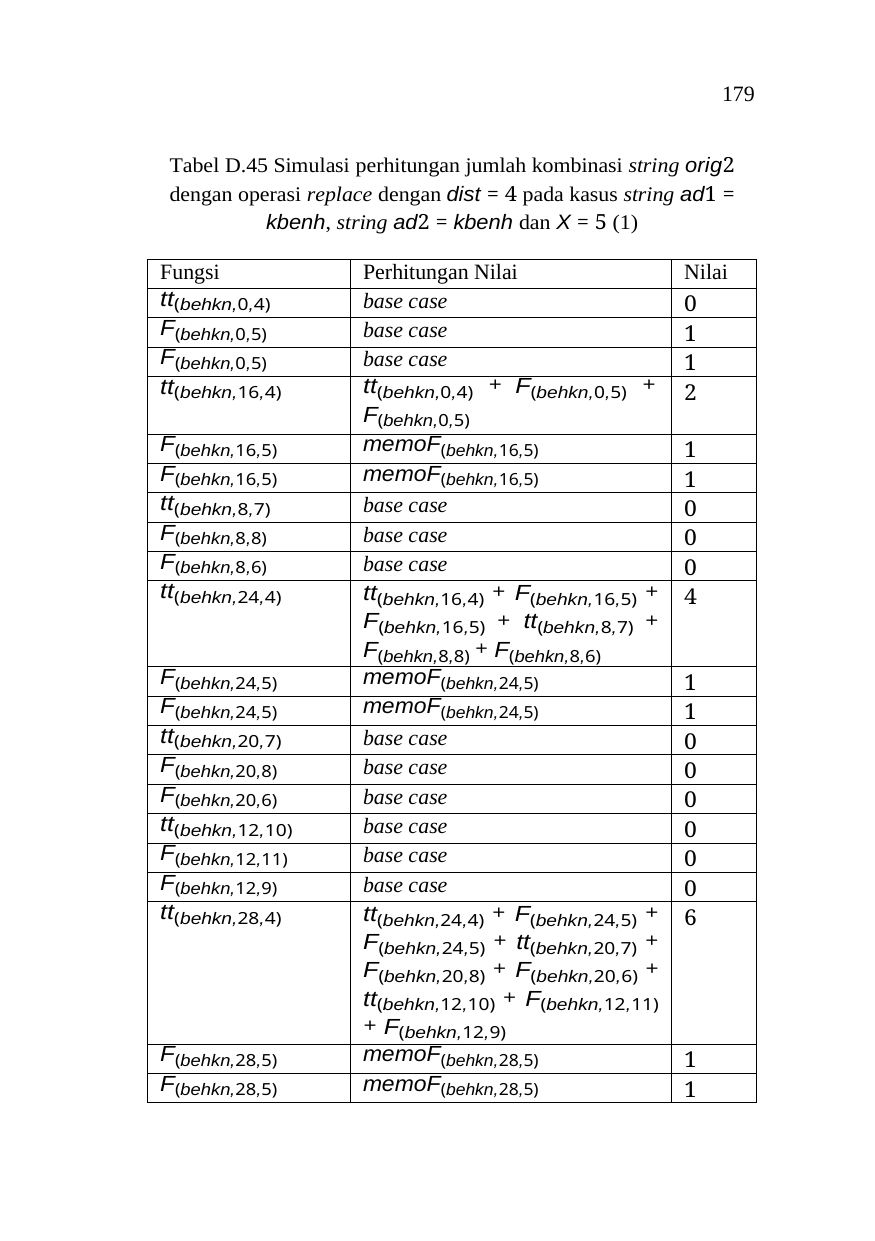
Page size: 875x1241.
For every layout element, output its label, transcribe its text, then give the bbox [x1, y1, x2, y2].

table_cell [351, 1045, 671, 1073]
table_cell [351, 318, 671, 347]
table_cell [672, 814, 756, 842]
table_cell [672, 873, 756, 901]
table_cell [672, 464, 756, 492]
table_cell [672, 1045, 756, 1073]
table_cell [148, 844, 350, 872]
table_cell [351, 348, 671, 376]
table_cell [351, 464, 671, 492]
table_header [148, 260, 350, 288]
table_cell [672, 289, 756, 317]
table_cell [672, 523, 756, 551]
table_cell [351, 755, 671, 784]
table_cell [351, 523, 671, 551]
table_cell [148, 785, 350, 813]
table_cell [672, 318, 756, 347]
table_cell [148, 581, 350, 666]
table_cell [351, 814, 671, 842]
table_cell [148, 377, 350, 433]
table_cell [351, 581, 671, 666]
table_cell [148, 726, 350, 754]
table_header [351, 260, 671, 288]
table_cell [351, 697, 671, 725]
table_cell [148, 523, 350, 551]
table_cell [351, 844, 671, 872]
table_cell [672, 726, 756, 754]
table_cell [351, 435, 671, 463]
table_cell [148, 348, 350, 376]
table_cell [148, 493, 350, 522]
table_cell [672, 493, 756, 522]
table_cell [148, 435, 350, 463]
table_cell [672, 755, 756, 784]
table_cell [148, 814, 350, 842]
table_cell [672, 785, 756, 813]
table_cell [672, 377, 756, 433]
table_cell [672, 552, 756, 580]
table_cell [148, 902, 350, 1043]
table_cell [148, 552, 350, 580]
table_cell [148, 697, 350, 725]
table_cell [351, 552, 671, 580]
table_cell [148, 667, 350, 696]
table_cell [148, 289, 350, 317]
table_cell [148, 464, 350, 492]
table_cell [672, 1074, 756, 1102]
text Tabel D.45 Simulasi perhitungan jumlah kombinasi string orig2 dengan operasi replace dengan dist = 4 pada kasus string ad1 = kbenh, string ad2 = kbenh dan X = 5 (1) [144, 151, 760, 236]
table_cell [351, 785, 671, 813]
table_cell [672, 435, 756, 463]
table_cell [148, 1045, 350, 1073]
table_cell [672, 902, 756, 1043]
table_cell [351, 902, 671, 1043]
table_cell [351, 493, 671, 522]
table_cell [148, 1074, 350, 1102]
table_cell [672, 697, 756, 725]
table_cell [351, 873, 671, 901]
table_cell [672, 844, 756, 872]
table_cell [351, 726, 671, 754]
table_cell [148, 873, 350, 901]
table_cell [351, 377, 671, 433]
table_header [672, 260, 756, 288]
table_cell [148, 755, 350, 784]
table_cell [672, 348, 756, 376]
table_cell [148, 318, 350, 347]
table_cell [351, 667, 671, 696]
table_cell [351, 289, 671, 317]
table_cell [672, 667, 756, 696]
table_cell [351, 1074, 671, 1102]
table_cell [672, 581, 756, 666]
